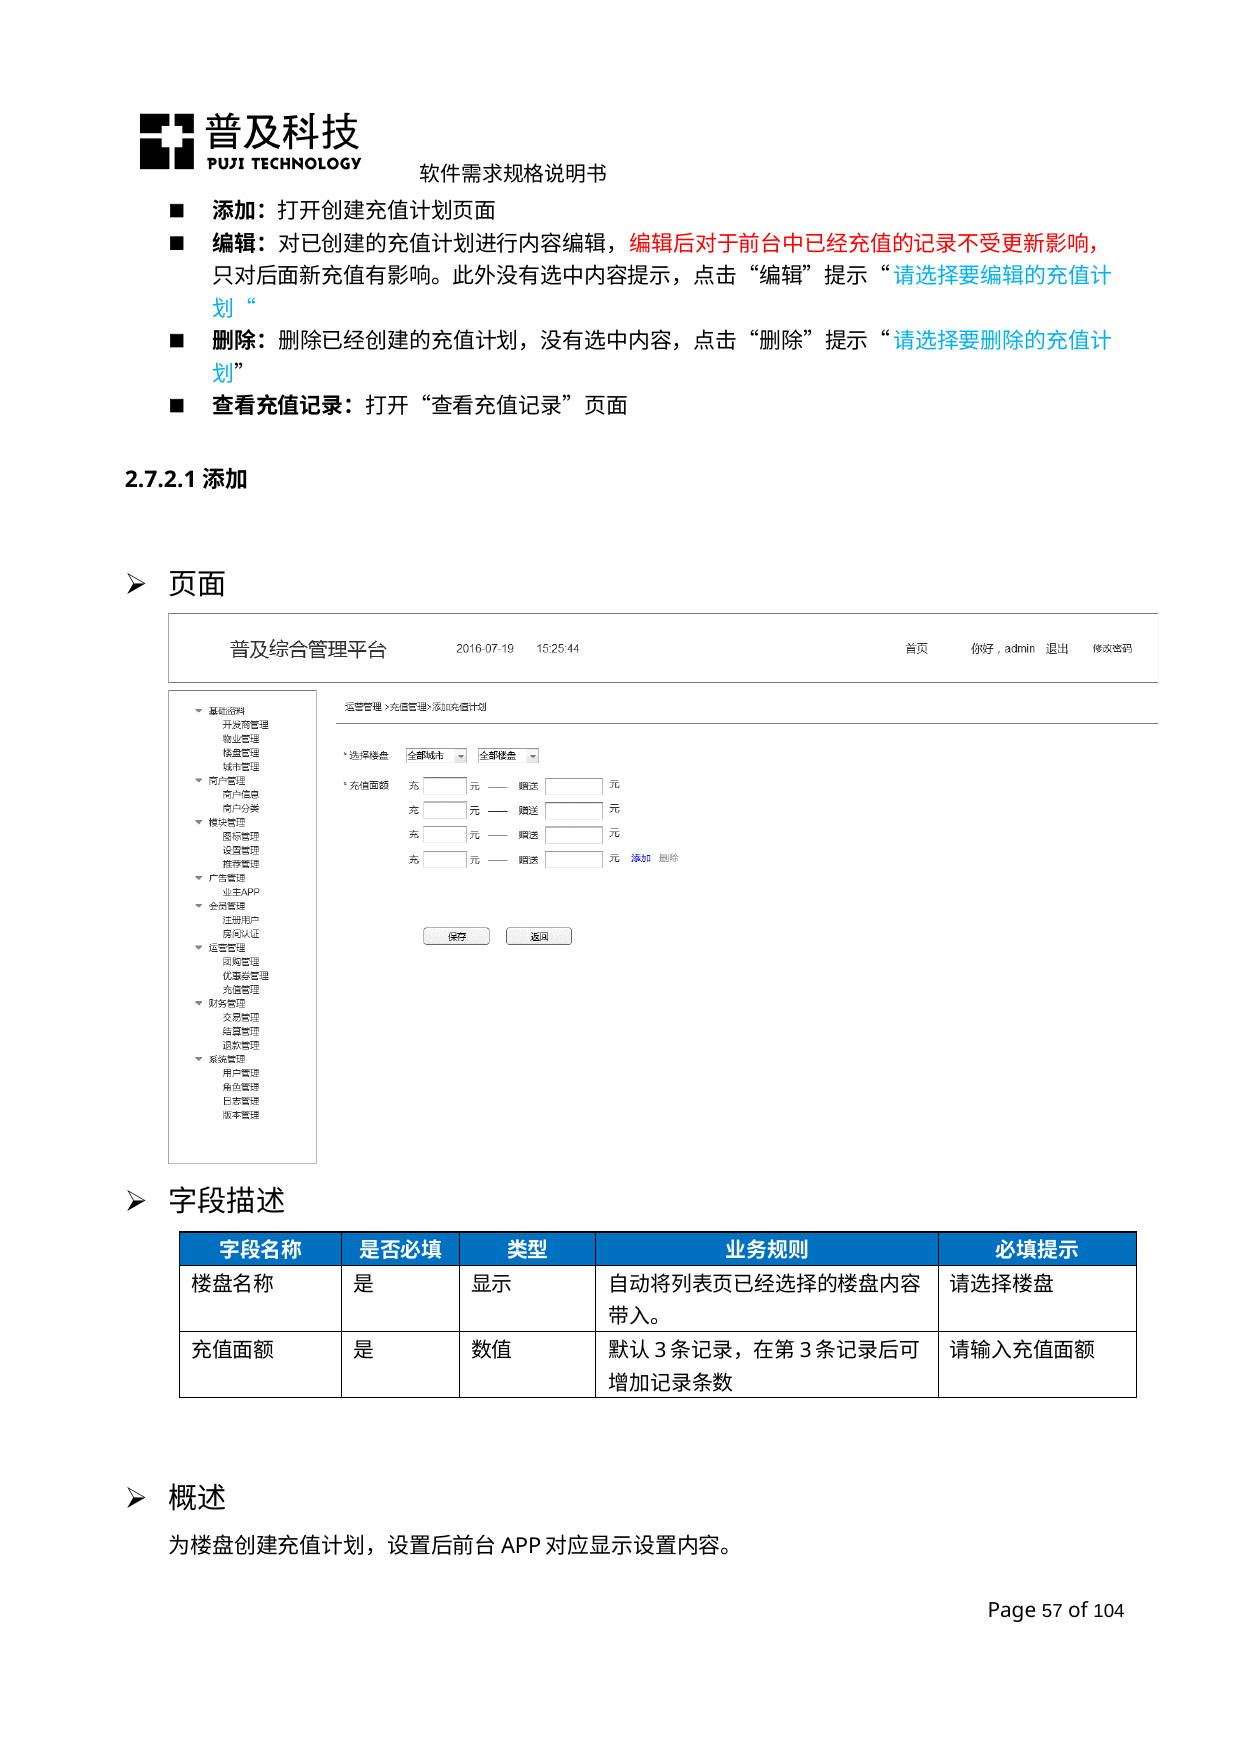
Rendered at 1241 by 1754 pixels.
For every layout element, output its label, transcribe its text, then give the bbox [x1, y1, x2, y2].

table_header 字段名称 [180, 1233, 341, 1265]
table_cell 数值 [460, 1332, 595, 1397]
list 为楼盘创建充值计划，设置后前台APP对应显示设置内容。 [168, 1528, 1113, 1561]
table_cell 请输入充值面额 [939, 1332, 1136, 1397]
table_cell 请选择楼盘 [939, 1266, 1136, 1331]
list 删除：删除已经创建的充值计划，没有选中内容，点击“删除”提示“请选择要删除的充值计划” [168, 323, 1113, 388]
table_header 必填提示 [939, 1233, 1136, 1265]
table_cell 默认3条记录，在第3条记录后可增加记录条数 [596, 1332, 938, 1397]
list 概述 [124, 1463, 1113, 1528]
list 查看充值记录：打开“查看充值记录”页面 [168, 388, 1113, 420]
table_cell 显示 [460, 1266, 595, 1331]
picture [168, 613, 1159, 1164]
table_header 是否必填 [342, 1233, 459, 1265]
table_cell 楼盘名称 [180, 1266, 341, 1331]
table_cell 充值面额 [180, 1332, 341, 1397]
subtitle 添加 [124, 445, 1113, 510]
list 添加：打开创建充值计划页面 [168, 193, 1113, 225]
list 编辑：对已创建的充值计划进行内容编辑，编辑后对于前台中已经充值的记录不受更新影响，只对后面新充值有影响。此外没有选中内容提示，点击“编辑”提示“请选择要编辑的充值计划“ [168, 225, 1113, 323]
picture [124, 103, 366, 182]
table_header 类型 [460, 1233, 595, 1265]
table_cell 是 [342, 1266, 459, 1331]
table_header 业务规则 [596, 1233, 938, 1265]
table_cell 自动将列表页已经选择的楼盘内容带入。 [596, 1266, 938, 1331]
list 页面 [124, 549, 1113, 614]
list 字段描述 [124, 1166, 1113, 1231]
table_cell 是 [342, 1332, 459, 1397]
